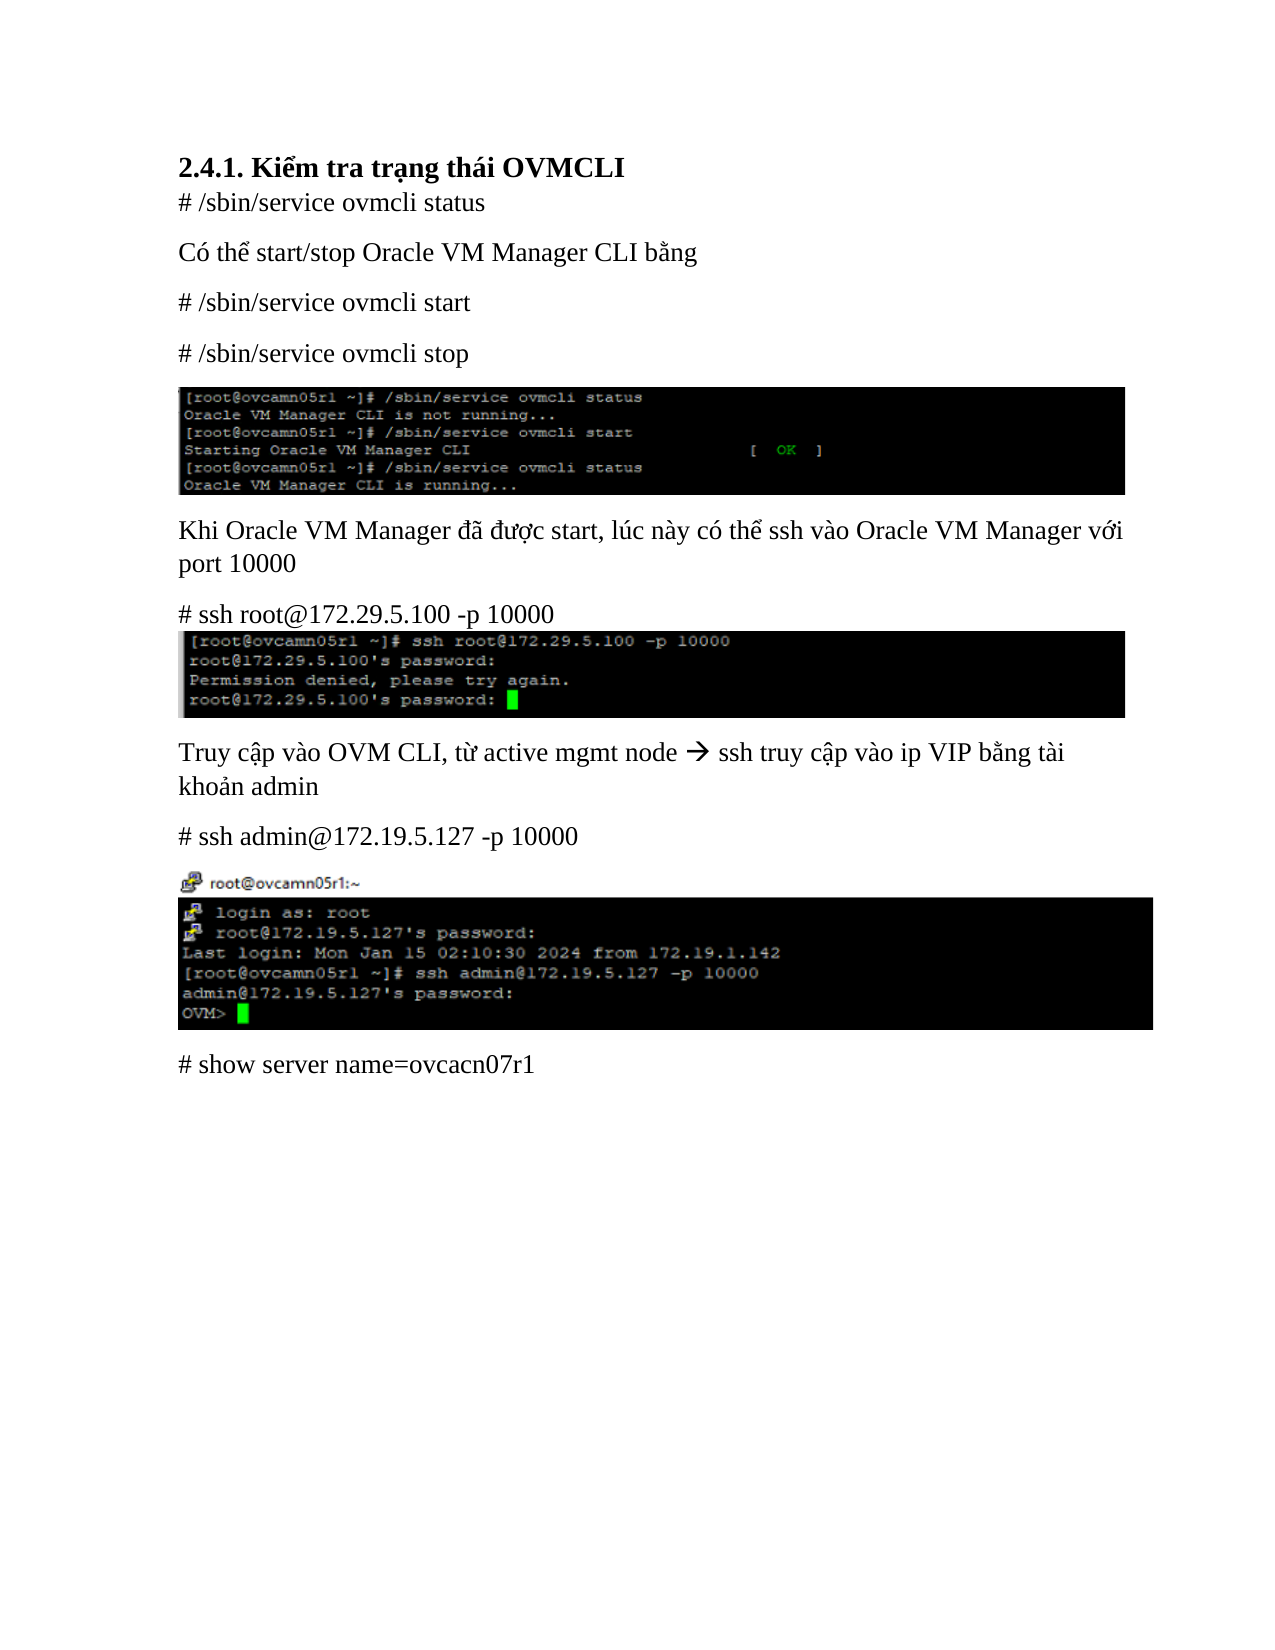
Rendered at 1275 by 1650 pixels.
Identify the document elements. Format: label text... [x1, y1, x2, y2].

text # ssh admin@172.19.5.127 -p 10000 [178, 820, 1125, 851]
text Có thể start/stop Oracle VM Manager CLI bằng [178, 236, 1125, 267]
text # /sbin/service ovmcli stop [178, 337, 1125, 368]
subtitle 2.4.1. Kiểm tra trạng thái OVMCLI [178, 150, 1125, 183]
picture [178, 387, 1125, 495]
text # show server name=ovcacn07r1 [178, 1048, 1125, 1079]
text # /sbin/service ovmcli status [178, 186, 1125, 217]
picture [178, 870, 1154, 1030]
text Khi Oracle VM Manager đã được start, lúc này có thể ssh vào Oracle VM Manager với port 10000 [178, 514, 1125, 579]
text # ssh root@172.29.5.100 -p 10000 [178, 598, 1125, 631]
picture [178, 631, 1125, 718]
text # /sbin/service ovmcli start [178, 287, 1125, 318]
text Truy cập vào OVM CLI, từ active mgmt node ssh truy cập vào ip VIP bằng tài khoản admin [178, 736, 1125, 801]
